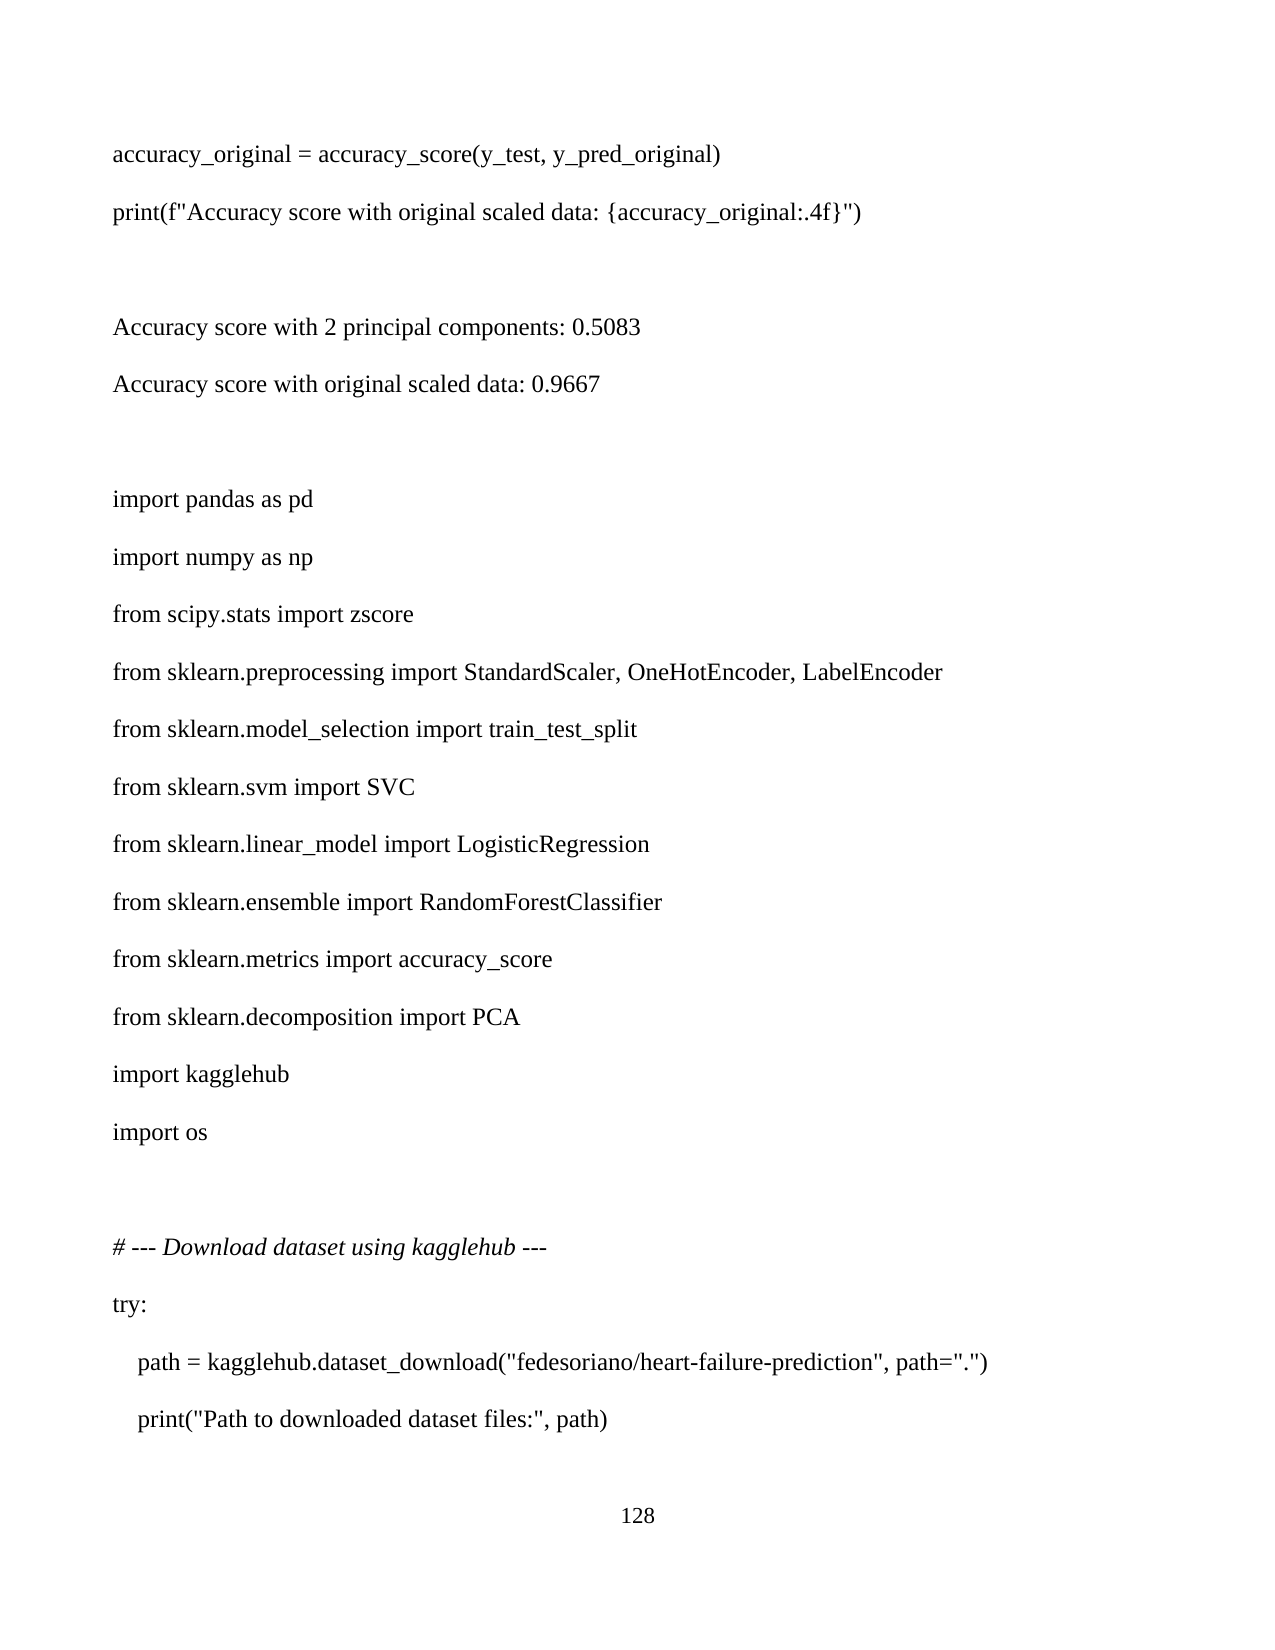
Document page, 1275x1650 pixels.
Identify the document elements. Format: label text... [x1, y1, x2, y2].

text print("Path to downloaded dataset files:", path) [112, 1404, 1162, 1433]
text import numpy as np [112, 542, 1162, 571]
text from sklearn.linear_model import LogisticRegression [112, 829, 1162, 858]
text from sklearn.decomposition import PCA [112, 1002, 1162, 1031]
text from sklearn.ensemble import RandomForestClassifier [112, 887, 1162, 916]
text # --- Download dataset using kagglehub --- [112, 1232, 1162, 1261]
text accuracy_original = accuracy_score(y_test, y_pred_original) [112, 139, 1162, 168]
text from sklearn.metrics import accuracy_score [112, 944, 1162, 973]
text import pandas as pd [112, 484, 1162, 513]
text from sklearn.svm import SVC [112, 772, 1162, 801]
text from sklearn.preprocessing import StandardScaler, OneHotEncoder, LabelEncoder [112, 657, 1162, 686]
text Accuracy score with original scaled data: 0.9667 [112, 369, 1162, 398]
text try: [112, 1289, 1162, 1318]
text from sklearn.model_selection import train_test_split [112, 714, 1162, 743]
text Accuracy score with 2 principal components: 0.5083 [112, 312, 1162, 341]
text import kagglehub [112, 1059, 1162, 1088]
text import os [112, 1117, 1162, 1146]
text from scipy.stats import zscore [112, 599, 1162, 628]
text path = kagglehub.dataset_download("fedesoriano/heart-failure-prediction", path=".") [112, 1347, 1162, 1376]
text print(f"Accuracy score with original scaled data: {accuracy_original:.4f}") [112, 197, 1162, 226]
